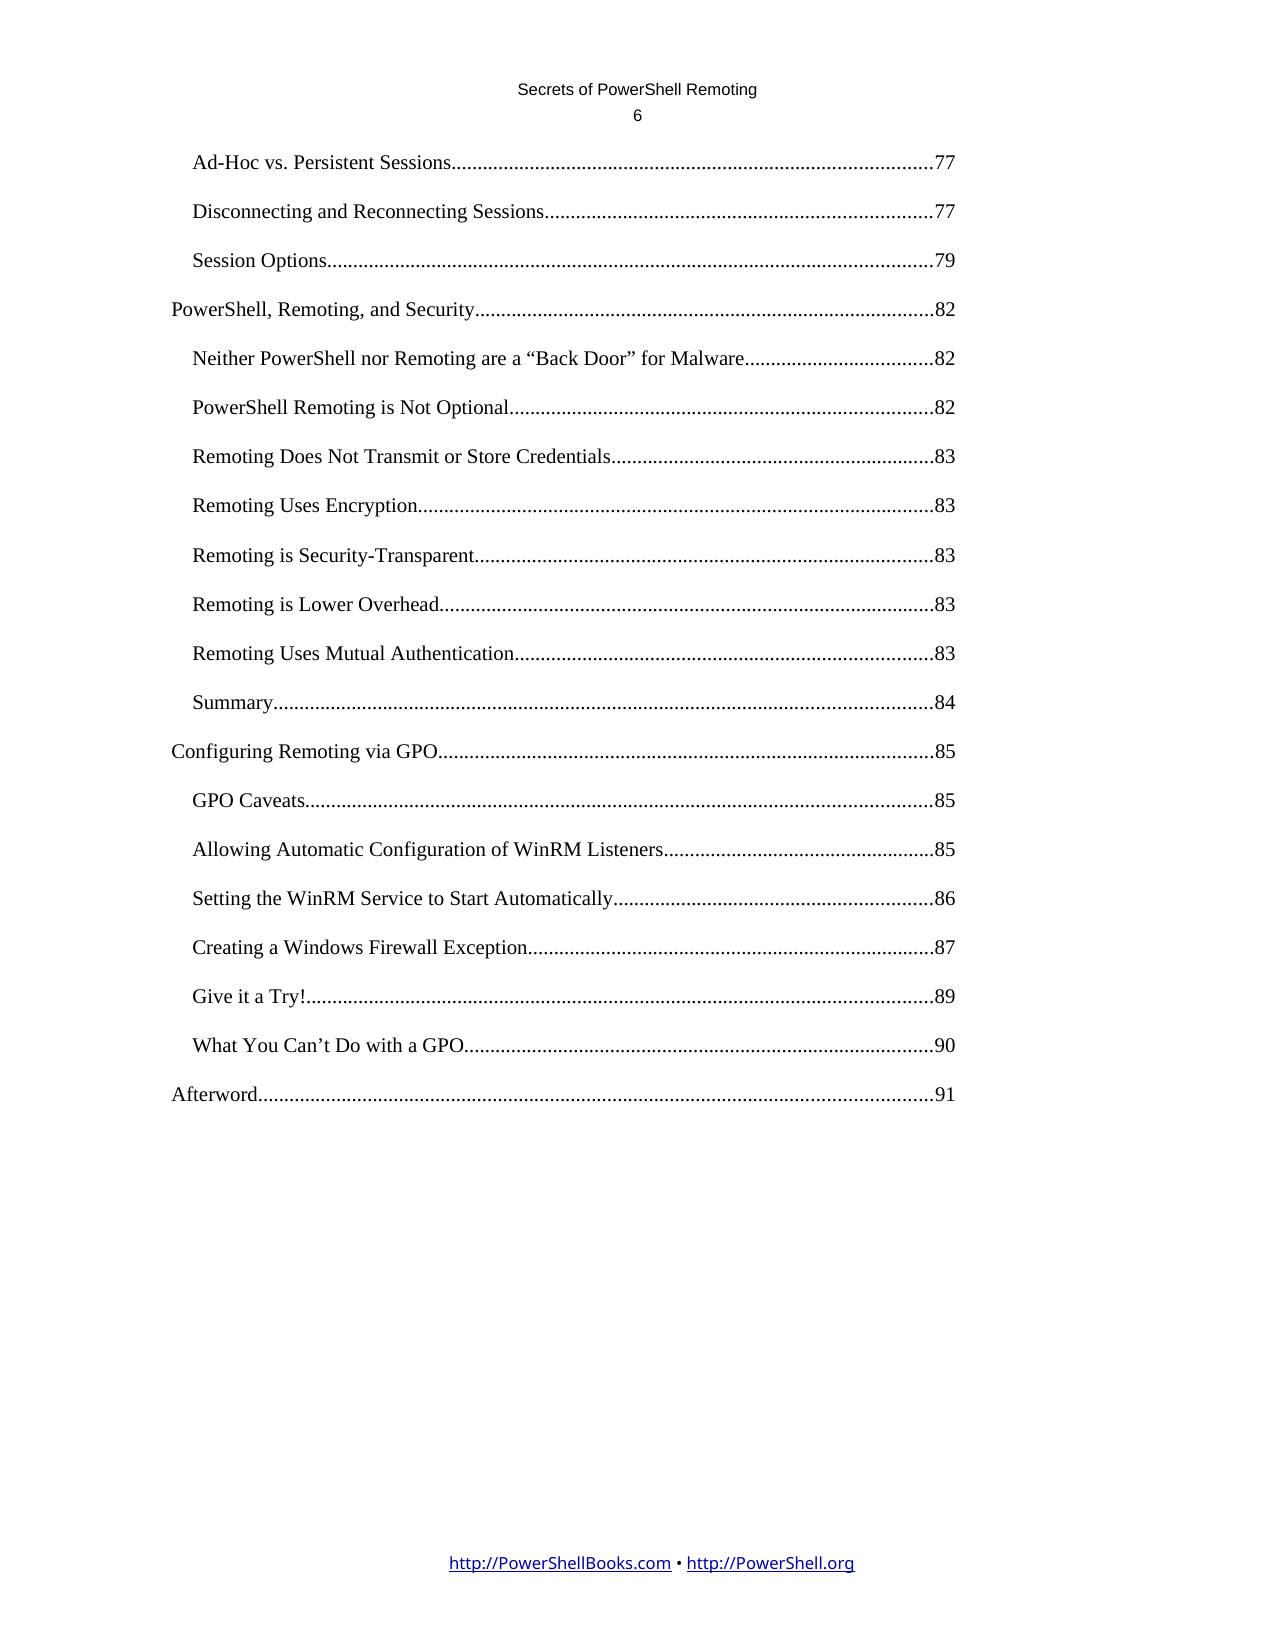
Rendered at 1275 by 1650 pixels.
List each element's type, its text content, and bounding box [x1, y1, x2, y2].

text Session Options 79 [192, 248, 1125, 272]
text Remoting Does Not Transmit or Store Credentials 83 [192, 444, 1125, 468]
text Allowing Automatic Configuration of WinRM Listeners 85 [192, 837, 1125, 861]
text PowerShell, Remoting, and Security 82 [171, 297, 1125, 321]
text Remoting is Lower Overhead 83 [192, 592, 1125, 616]
text Remoting is Security-Transparent 83 [192, 542, 1125, 567]
text PowerShell Remoting is Not Optional 82 [192, 395, 1125, 419]
text GPO Caveats 85 [192, 788, 1125, 812]
text Remoting Uses Encryption 83 [192, 493, 1125, 517]
text Configuring Remoting via GPO 85 [171, 739, 1125, 763]
text Creating a Windows Firewall Exception 87 [192, 935, 1125, 959]
text Ad-Hoc vs. Persistent Sessions 77 [192, 150, 1125, 174]
text Setting the WinRM Service to Start Automatically 86 [192, 886, 1125, 910]
text Summary 84 [192, 690, 1125, 714]
text Disconnecting and Reconnecting Sessions 77 [192, 199, 1125, 223]
text Neither PowerShell nor Remoting are a “Back Door” for Malware 82 [192, 346, 1125, 370]
text Give it a Try! 89 [192, 984, 1125, 1008]
text What You Can’t Do with a GPO 90 [192, 1033, 1125, 1057]
text Remoting Uses Mutual Authentication 83 [192, 641, 1125, 665]
text Afterword 91 [171, 1082, 1125, 1106]
